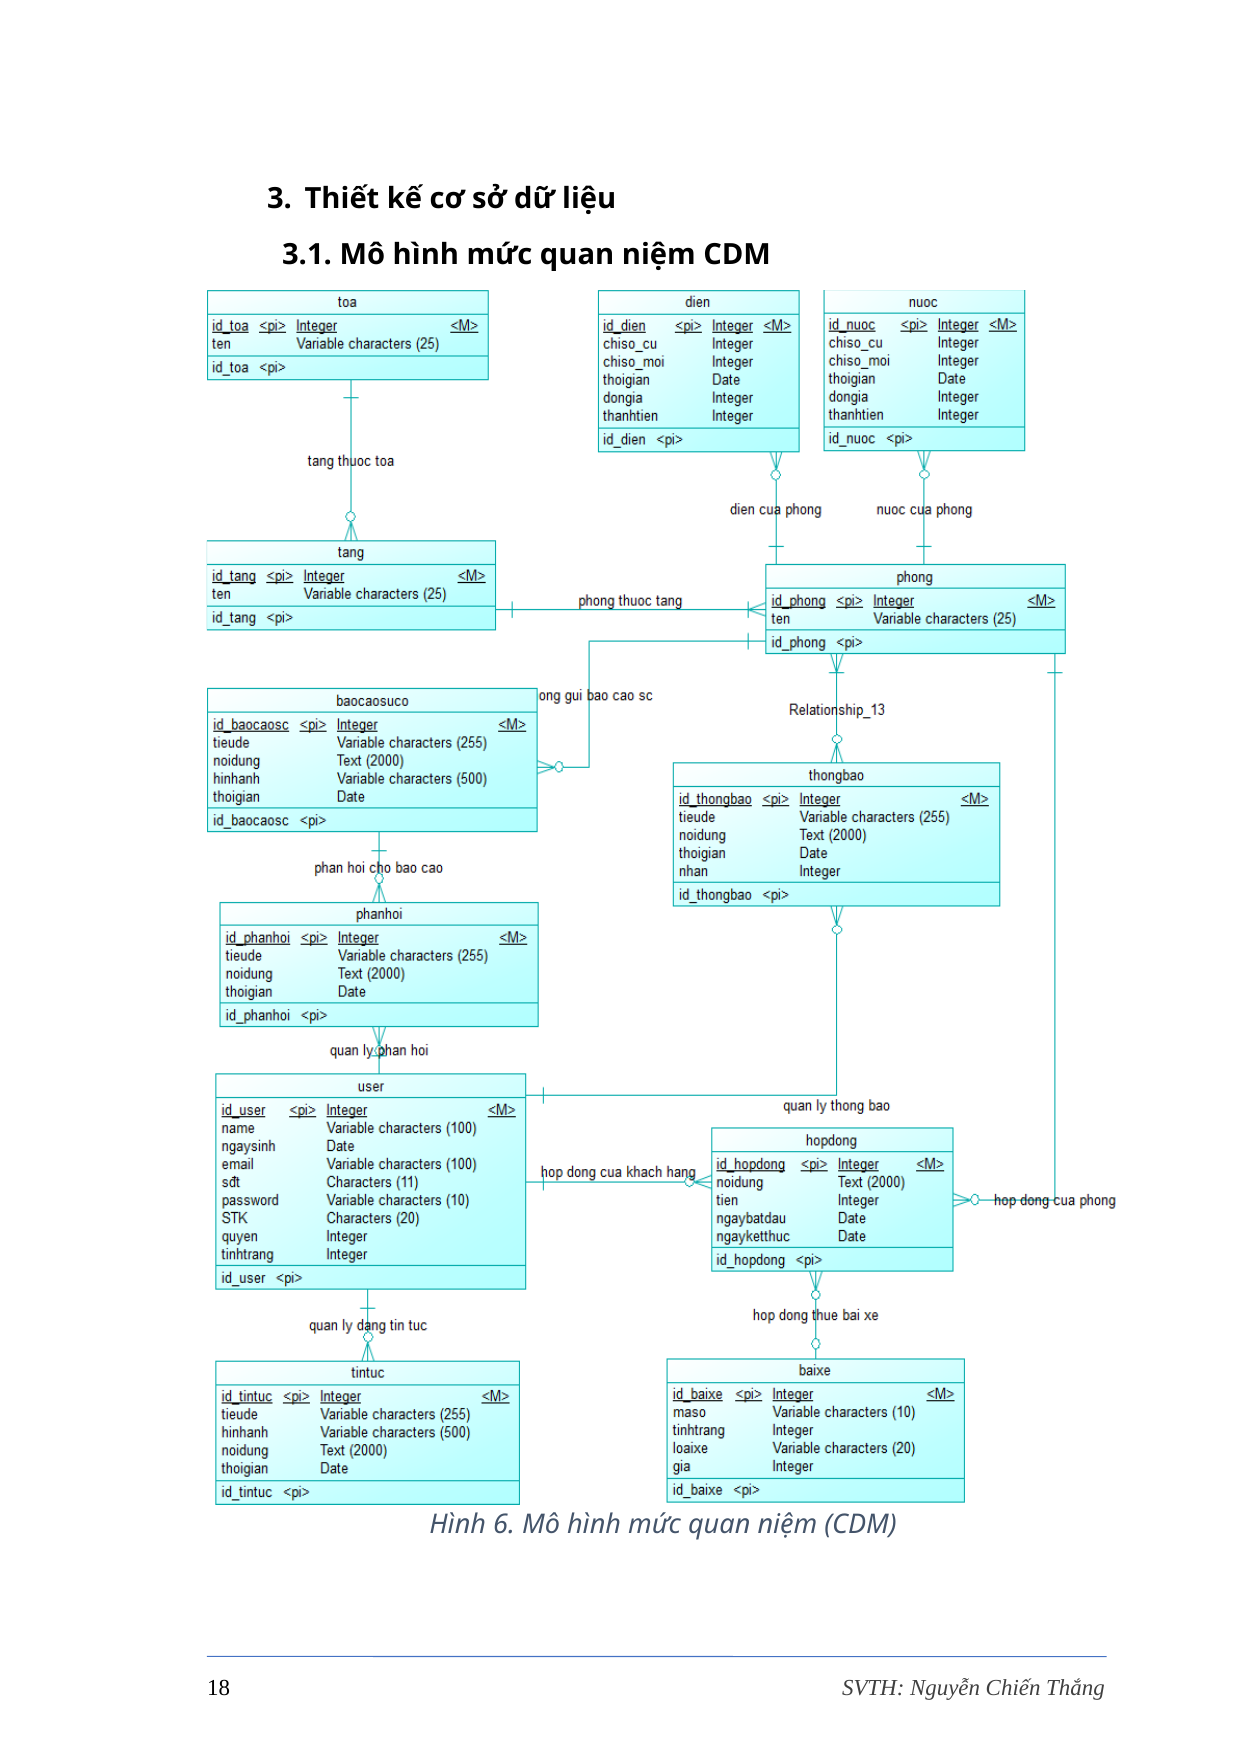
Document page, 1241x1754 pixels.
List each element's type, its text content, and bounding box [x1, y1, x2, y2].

text Hình 6. Mô hình mức quan niệm (CDM) [207, 1505, 1122, 1541]
picture [206, 290, 1123, 1505]
subtitle Thiết kế cơ sở dữ liệu [267, 177, 1122, 217]
subtitle 3.1. Mô hình mức quan niệm CDM [207, 233, 1122, 273]
